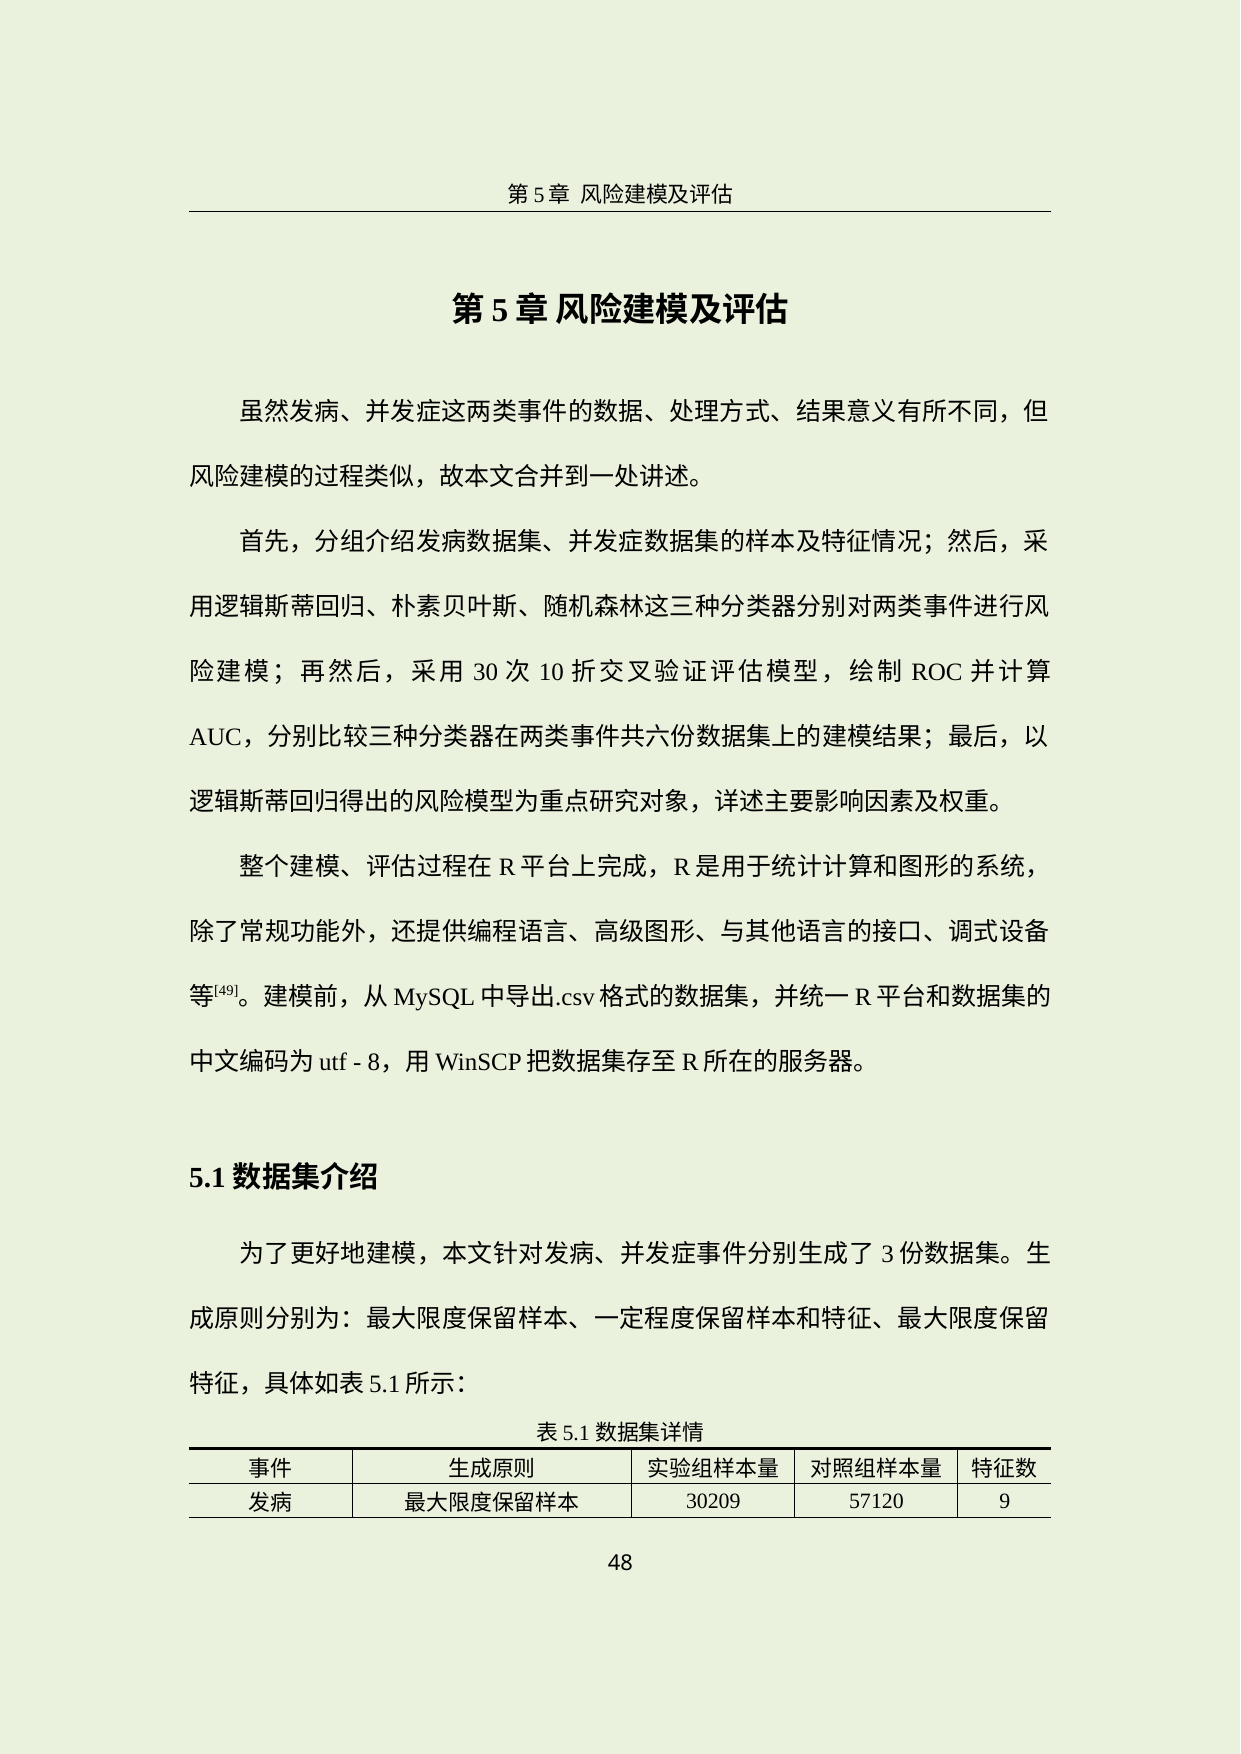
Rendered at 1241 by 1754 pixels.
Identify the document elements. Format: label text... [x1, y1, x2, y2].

table_cell 发病 [189, 1484, 352, 1517]
table_header 实验组样本量 [632, 1450, 794, 1483]
table_cell 9 [958, 1484, 1051, 1517]
text 首先，分组介绍发病数据集、并发症数据集的样本及特征情况；然后，采用逻辑斯蒂回归、朴素贝叶斯、随机森林这三种分类器分别对两类事件进行风险建模；再然后，采用30次10折交叉验证评估模型，绘制ROC并计算AUC，分别比较三种分类器在两类事件共六份数据集上的建模结果；最后，以逻辑斯蒂回归得出的风险模型为重点研究对象，详述主要影响因素及权重。 [189, 507, 1051, 832]
text 虽然发病、并发症这两类事件的数据、处理方式、结果意义有所不同，但风险建模的过程类似，故本文合并到一处讲述。 [189, 377, 1051, 507]
table_cell 57120 [795, 1484, 957, 1517]
text 整个建模、评估过程在R平台上完成，R是用于统计计算和图形的系统，除了常规功能外，还提供编程语言、高级图形、与其他语言的接口、调式设备等[]。建模前，从MySQL中导出.csv格式的数据集，并统一R平台和数据集的中文编码为utf - 8，用WinSCP把数据集存至R所在的服务器。 [189, 832, 1051, 1092]
table_cell 30209 [632, 1484, 794, 1517]
table_cell 最大限度保留样本 [353, 1484, 631, 1517]
table_header 对照组样本量 [795, 1450, 957, 1483]
table_header 事件 [189, 1450, 352, 1483]
table_header 特征数 [958, 1450, 1051, 1483]
text 第5章 风险建模及评估 [189, 274, 1051, 339]
text 为了更好地建模，本文针对发病、并发症事件分别生成了3份数据集。生成原则分别为：最大限度保留样本、一定程度保留样本和特征、最大限度保留特征，具体如表5.1所示： [189, 1219, 1051, 1414]
text 5.1 数据集介绍 [189, 1142, 1051, 1207]
table_header 生成原则 [353, 1450, 631, 1483]
text 表5.1 数据集详情 [189, 1414, 1051, 1447]
